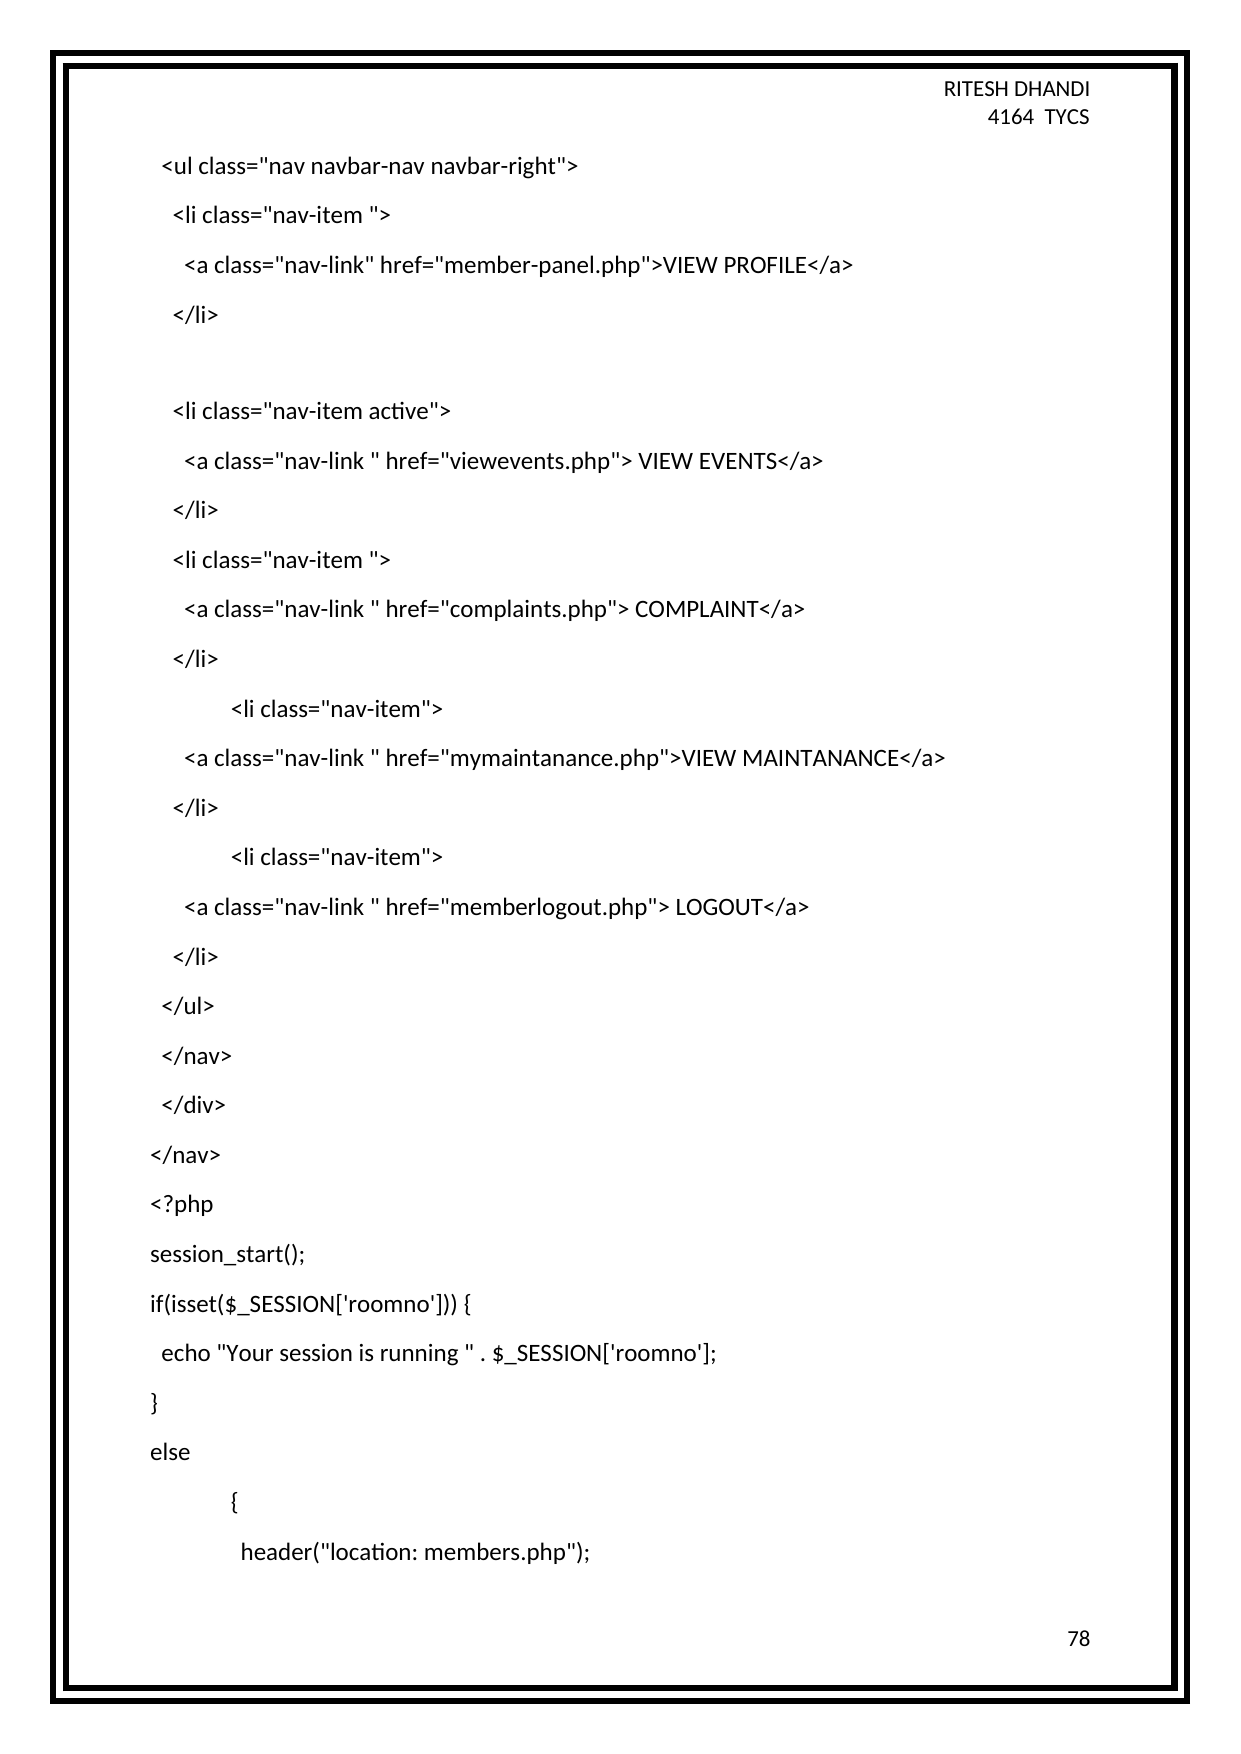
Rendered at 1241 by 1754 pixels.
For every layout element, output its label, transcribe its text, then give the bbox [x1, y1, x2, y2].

text session_start(); [150, 1238, 1090, 1269]
text { [150, 1486, 1090, 1517]
text <li class="nav-item"> [150, 841, 1090, 872]
text header("location: members.php"); [150, 1536, 1090, 1566]
text </li> [150, 643, 1090, 674]
text <li class="nav-item active"> [150, 395, 1090, 426]
text </li> [150, 494, 1090, 525]
text <li class="nav-item"> [150, 693, 1090, 723]
text </li> [150, 792, 1090, 822]
text </nav> [150, 1040, 1090, 1070]
text <a class="nav-link " href="memberlogout.php"> LOGOUT</a> [150, 891, 1090, 922]
text <a class="nav-link " href="viewevents.php"> VIEW EVENTS</a> [150, 445, 1090, 475]
text <a class="nav-link " href="complaints.php"> COMPLAINT</a> [150, 593, 1090, 624]
text </li> [150, 299, 1090, 329]
text <a class="nav-link " href="mymaintanance.php">VIEW MAINTANANCE</a> [150, 742, 1090, 773]
text <li class="nav-item "> [150, 199, 1090, 230]
text echo "Your session is running " . $_SESSION['roomno']; [150, 1337, 1090, 1368]
text <ul class="nav navbar-nav navbar-right"> [150, 150, 1090, 181]
text else [150, 1436, 1090, 1467]
text <?php [150, 1188, 1090, 1219]
text if(isset($_SESSION['roomno'])) { [150, 1288, 1090, 1318]
text </li> [150, 941, 1090, 971]
text </ul> [150, 990, 1090, 1021]
text <a class="nav-link" href="member-panel.php">VIEW PROFILE</a> [150, 249, 1090, 280]
text </nav> [150, 1139, 1090, 1169]
text } [150, 1387, 1090, 1417]
text <li class="nav-item "> [150, 544, 1090, 574]
text </div> [150, 1089, 1090, 1120]
